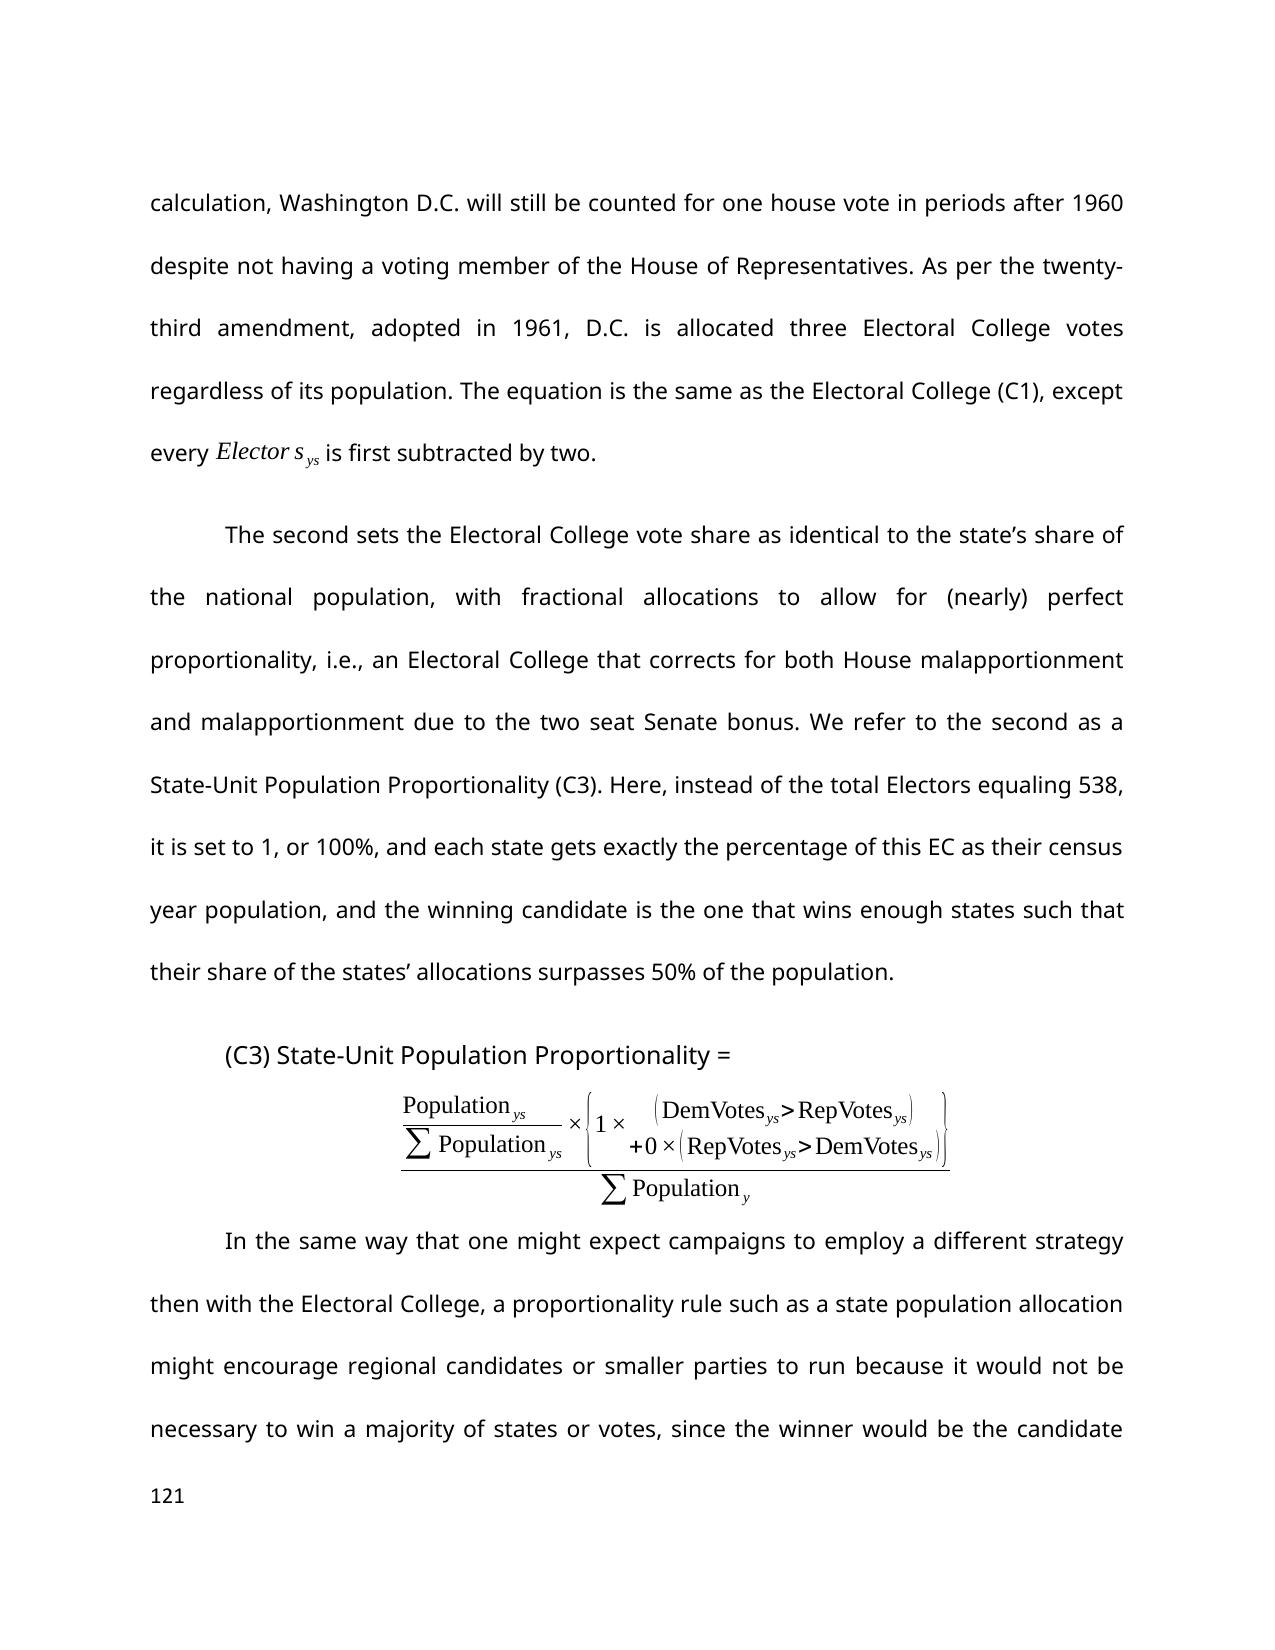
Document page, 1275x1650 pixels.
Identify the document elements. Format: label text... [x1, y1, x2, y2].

text The second sets the Electoral College vote share as identical to the state’s share of the national population, with fractional allocations to allow for (nearly) perfect proportionality, i.e., an Electoral College that corrects for both House malapportionment and malapportionment due to the two seat Senate bonus. We refer to the second as a State-Unit Population Proportionality (C3). Here, instead of the total Electors equaling 538, it is set to 1, or 100%, and each state gets exactly the percentage of this EC as their census year population, and the winning candidate is the one that wins enough states such that their share of the states’ allocations surpasses 50% of the population. [150, 519, 1125, 987]
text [150, 187, 1125, 469]
text (C3) State-Unit Population Proportionality = [225, 1037, 1125, 1071]
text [150, 1225, 1125, 1444]
